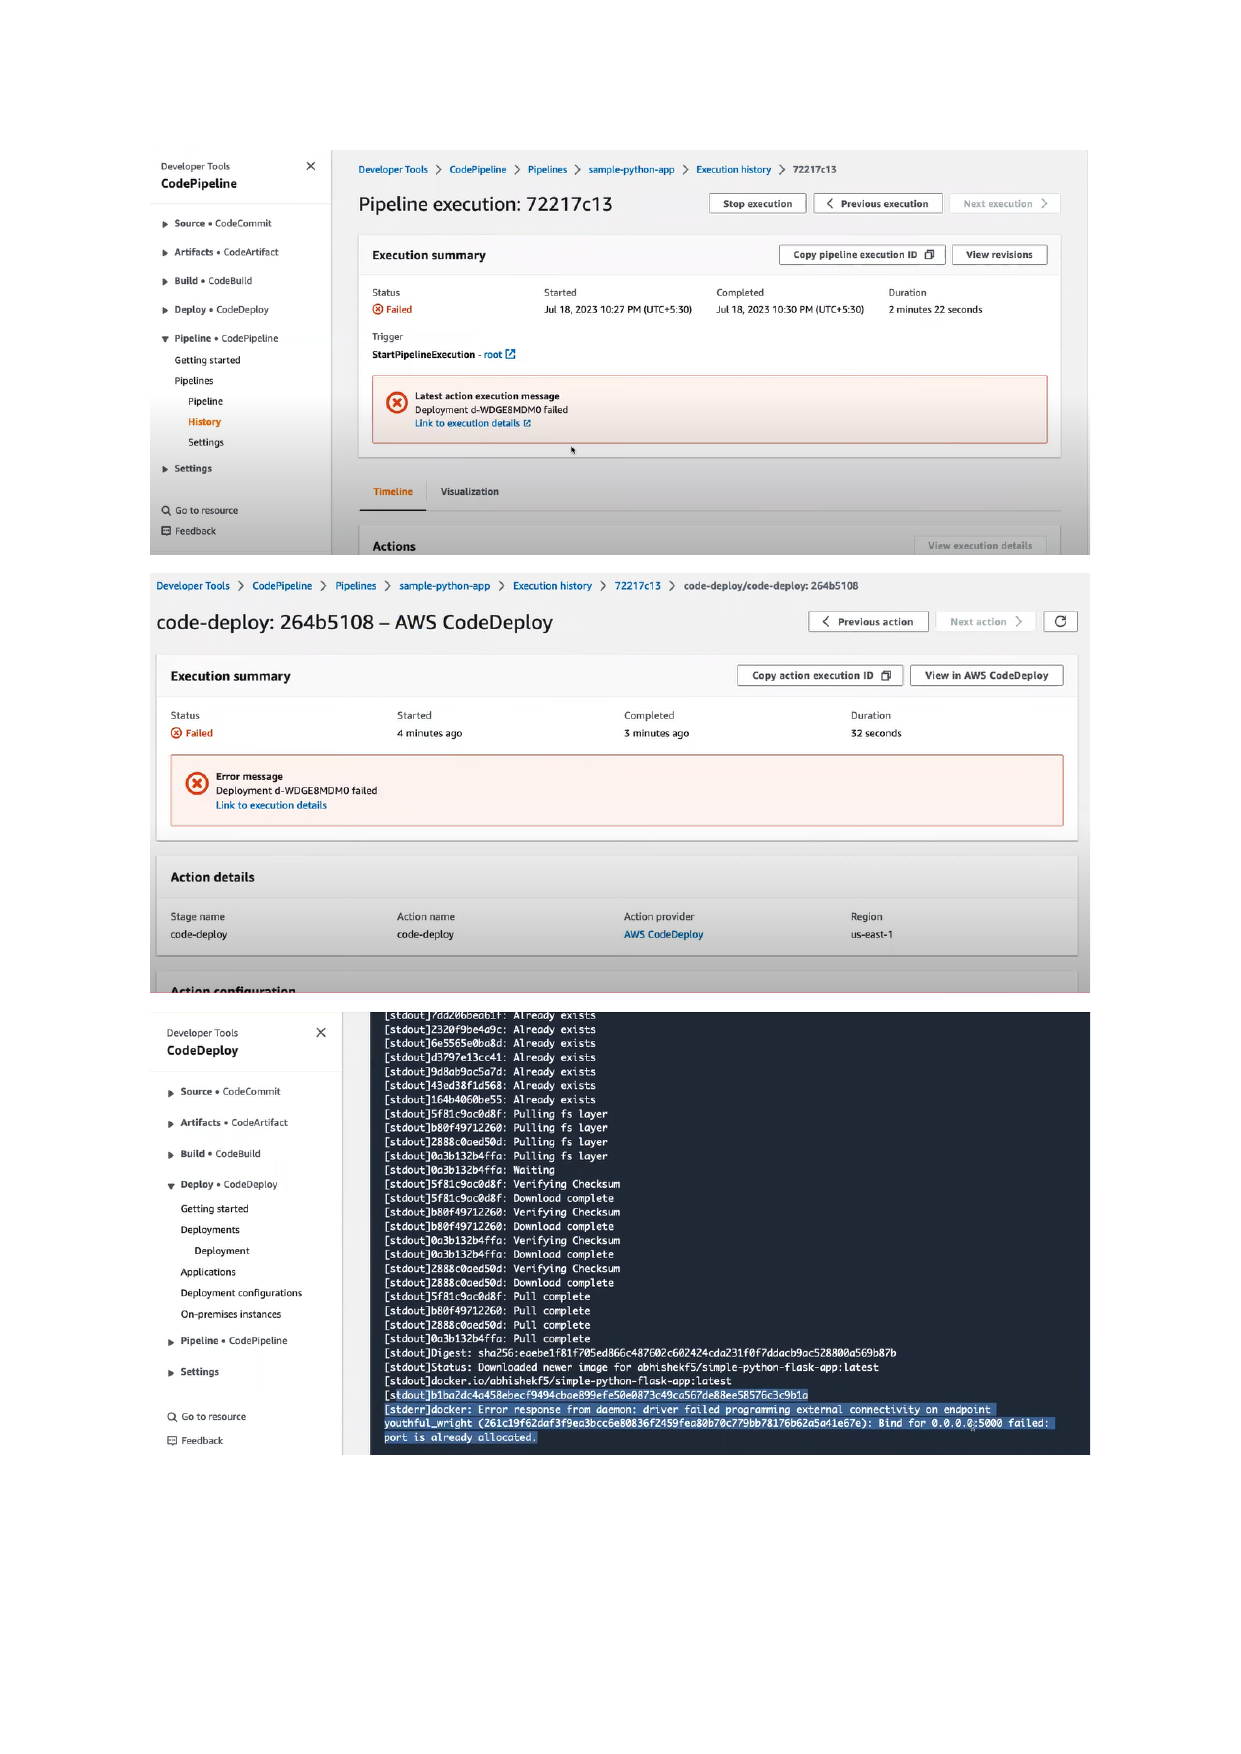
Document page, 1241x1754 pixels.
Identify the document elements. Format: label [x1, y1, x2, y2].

picture [150, 573, 1091, 993]
picture [150, 1012, 1091, 1455]
picture [150, 150, 1091, 555]
